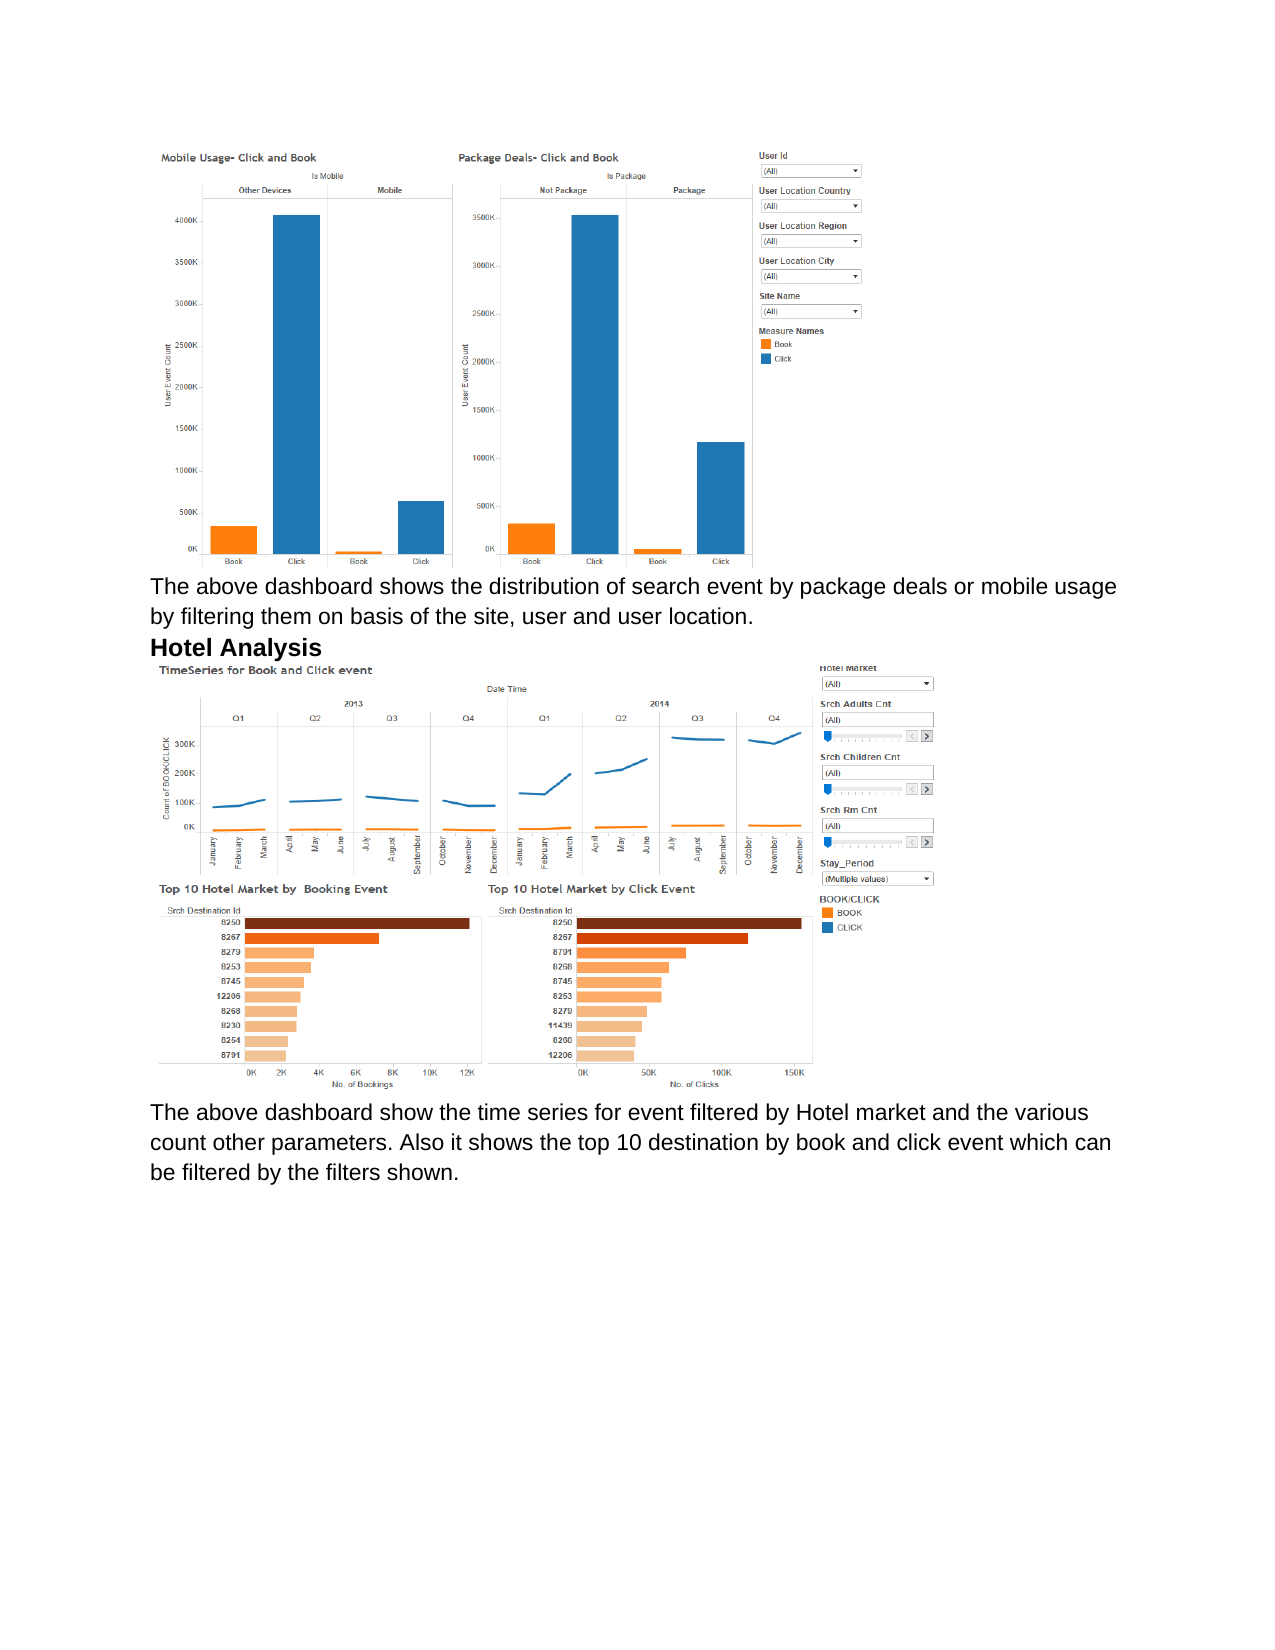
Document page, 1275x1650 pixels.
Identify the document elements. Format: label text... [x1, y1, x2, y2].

picture [150, 666, 944, 1095]
text The above dashboard shows the distribution of search event by package deals or mobile usage by filtering them on basis of the site, user and user location. [150, 573, 1125, 629]
picture [150, 150, 872, 569]
text Hotel Analysis [150, 633, 1125, 662]
text The above dashboard show the time series for event filtered by Hotel market and the various count other parameters. Also it shows the top 10 destination by book and click event which can be filtered by the filters shown. [150, 1098, 1125, 1185]
